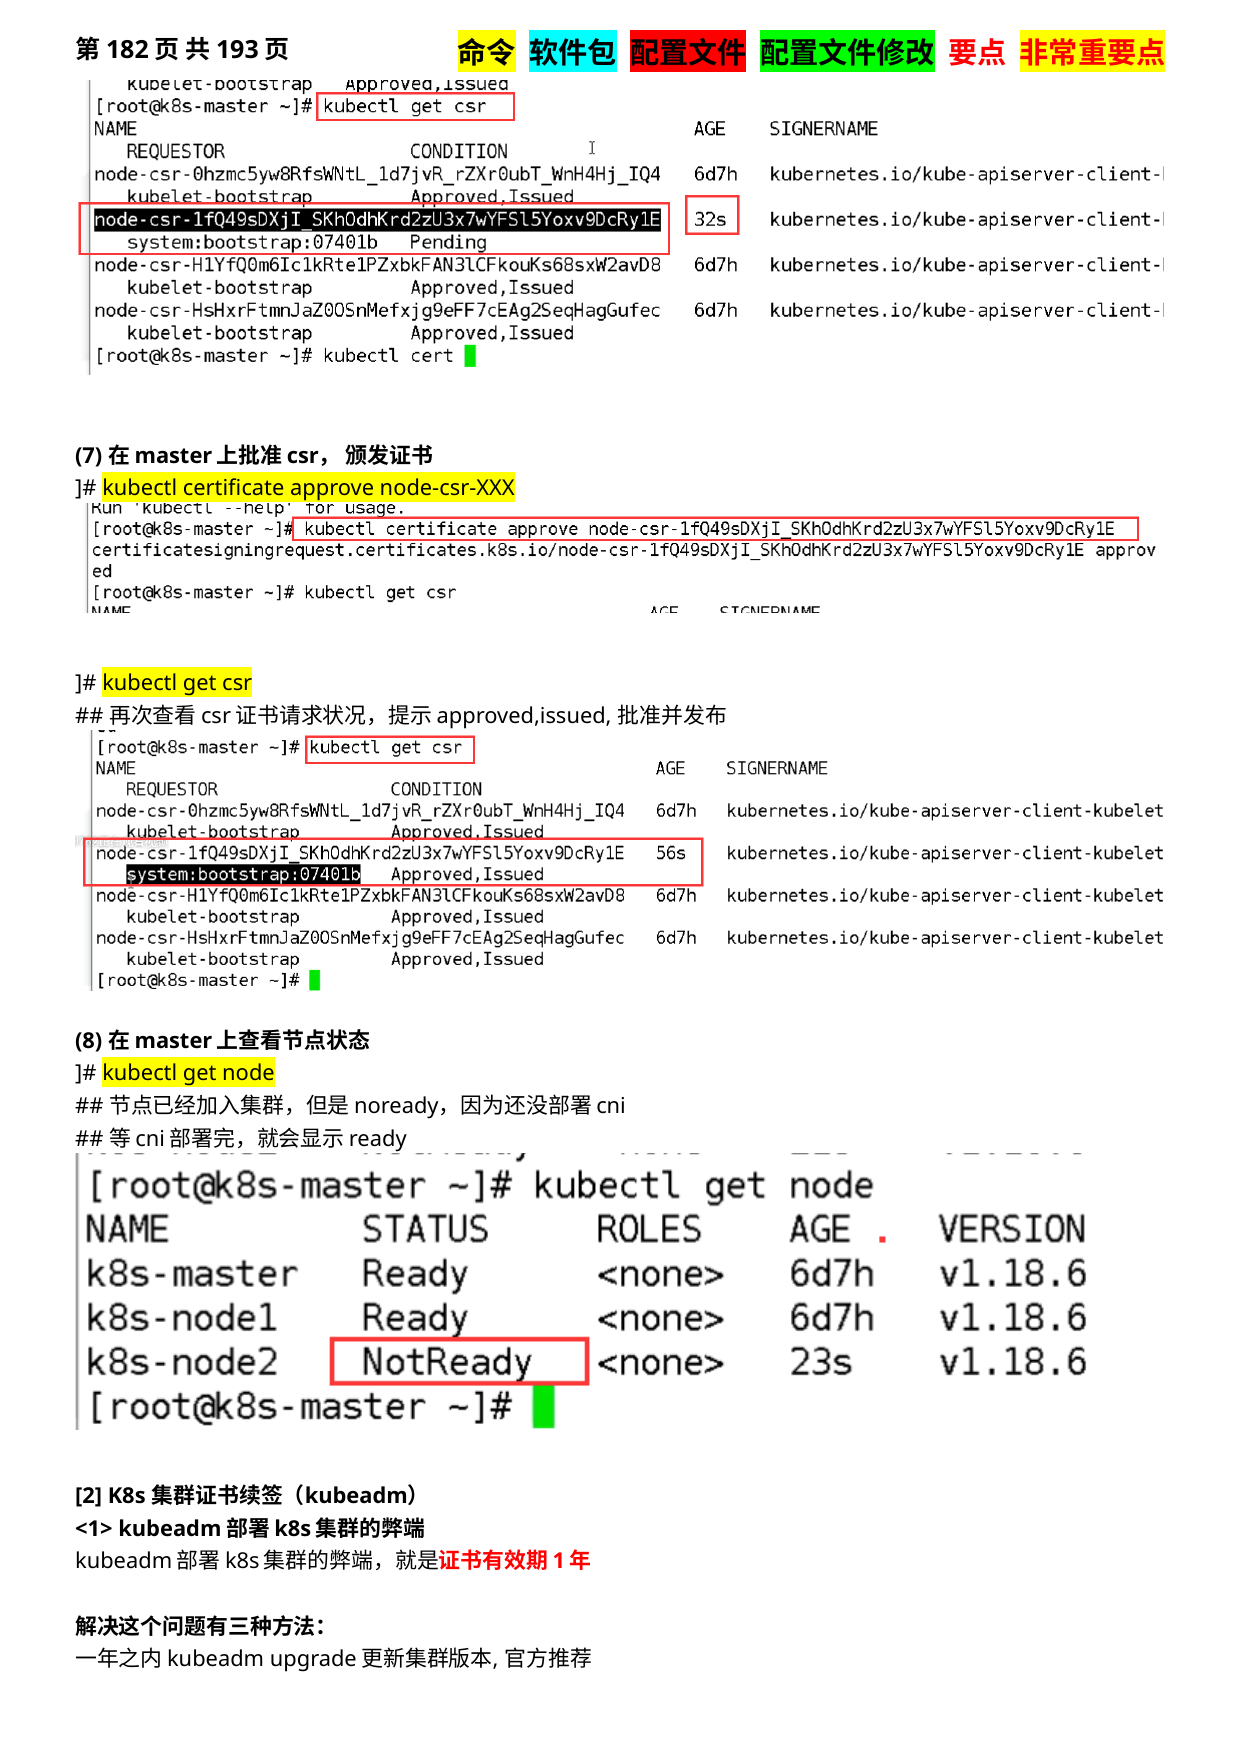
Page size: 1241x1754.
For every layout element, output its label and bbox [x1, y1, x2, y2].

picture [75, 503, 1166, 613]
picture [75, 1153, 1165, 1430]
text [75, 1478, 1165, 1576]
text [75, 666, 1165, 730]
picture [75, 730, 1165, 991]
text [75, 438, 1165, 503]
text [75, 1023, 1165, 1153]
picture [75, 80, 1164, 375]
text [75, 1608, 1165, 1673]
